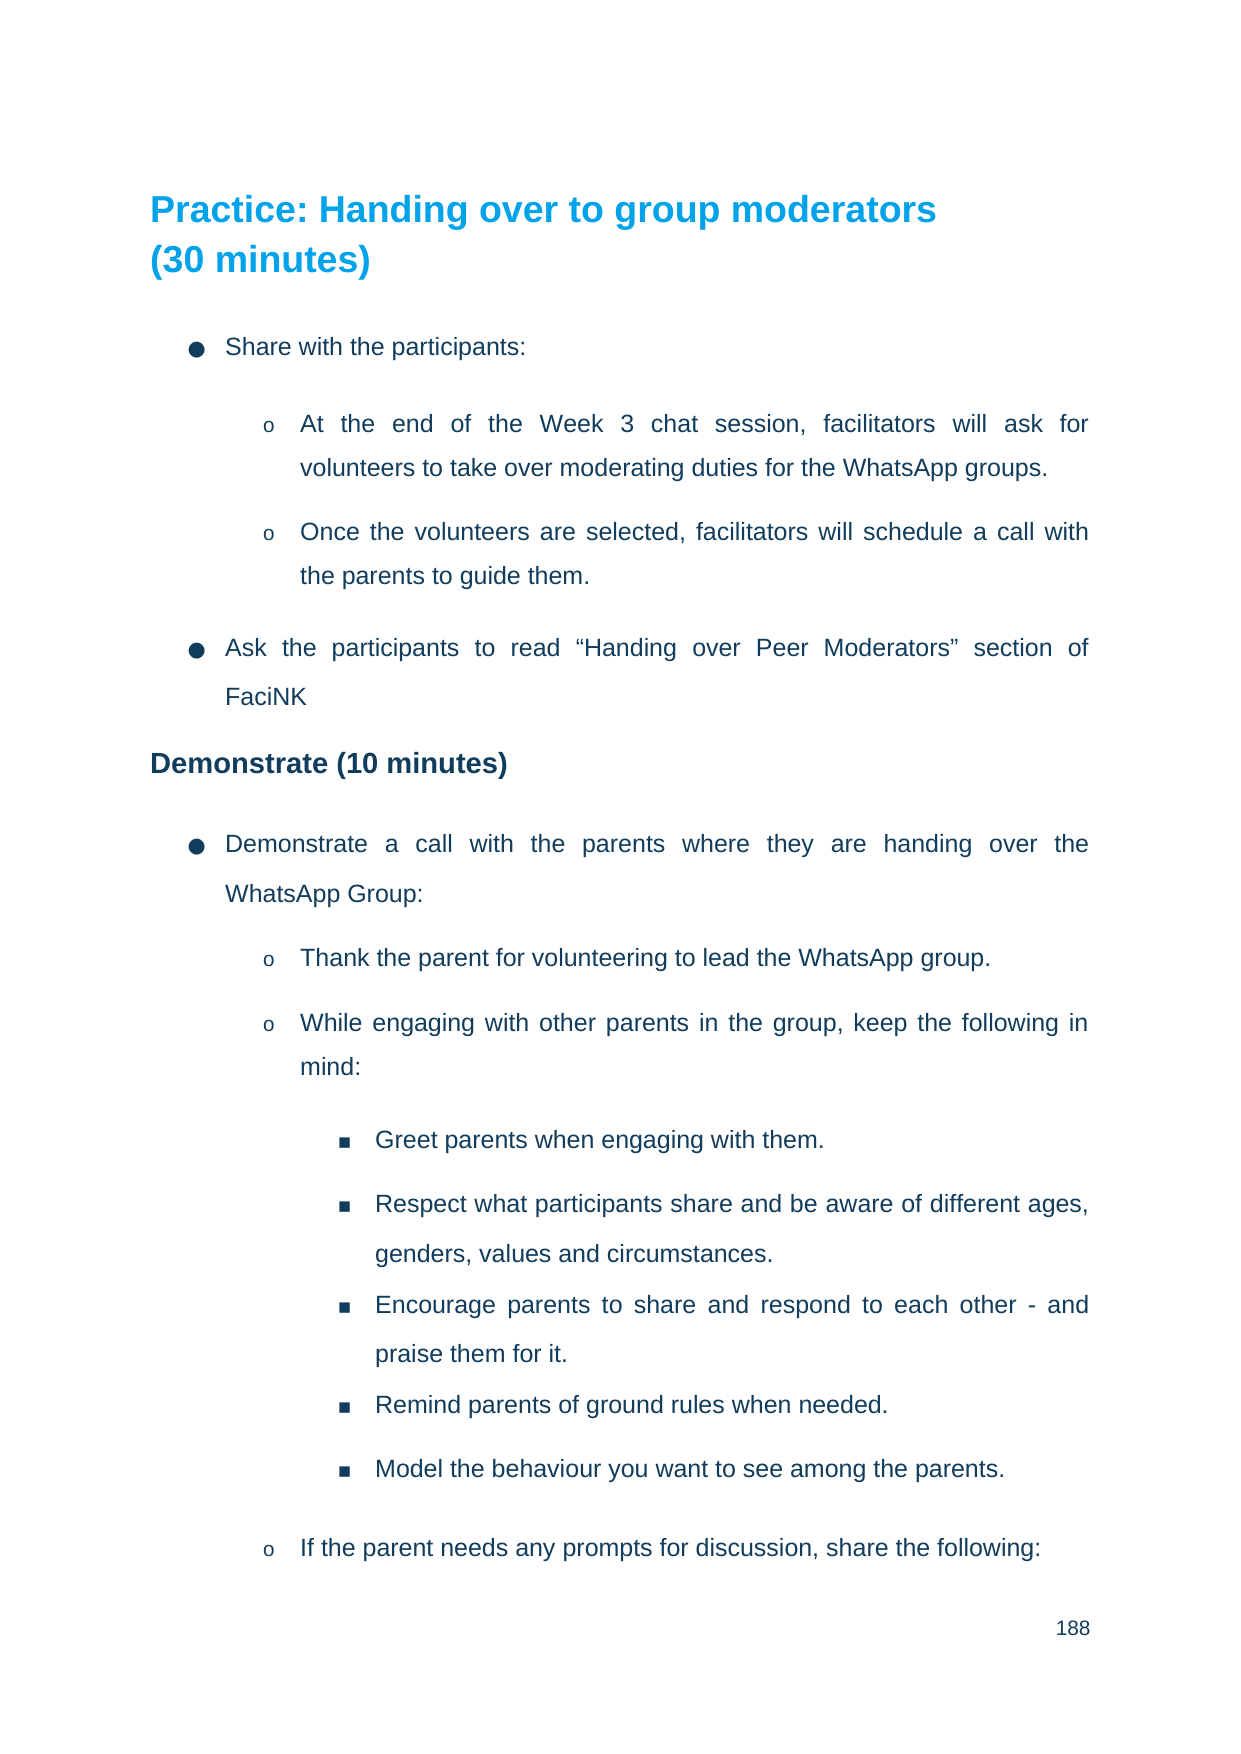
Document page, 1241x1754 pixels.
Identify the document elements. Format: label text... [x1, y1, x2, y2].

list Demonstrate a call with the parents where they are handing over the WhatsApp Group: [187, 821, 1090, 907]
list Thank the parent for volunteering to lead the WhatsApp group. [262, 942, 1090, 972]
list If the parent needs any prompts for discussion, share the following: [262, 1533, 1090, 1563]
list Ask the participants to read “Handing over Peer Moderators” section of FaciNK [187, 625, 1090, 711]
list Once the volunteers are selected, facilitators will schedule a call with the parents to guide them. [262, 517, 1090, 590]
subtitle Demonstrate (10 minutes) [150, 746, 1090, 780]
list While engaging with other parents in the group, keep the following in mind: [262, 1008, 1090, 1081]
list Share with the participants: [187, 324, 1090, 367]
list Encourage parents to share and respond to each other - and praise them for it. [337, 1282, 1090, 1368]
subtitle Practice: Handing over to group moderators (30 minutes) [150, 187, 1090, 280]
list Respect what participants share and be aware of different ages, genders, values and circumstances. [337, 1182, 1090, 1268]
list Greet parents when engaging with them. [337, 1118, 1090, 1161]
list Remind parents of ground rules when needed. [337, 1382, 1090, 1425]
list Model the behaviour you want to see among the parents. [337, 1446, 1090, 1489]
list At the end of the Week 3 chat session, facilitators will ask for volunteers to take over moderating duties for the WhatsApp groups. [262, 409, 1090, 482]
